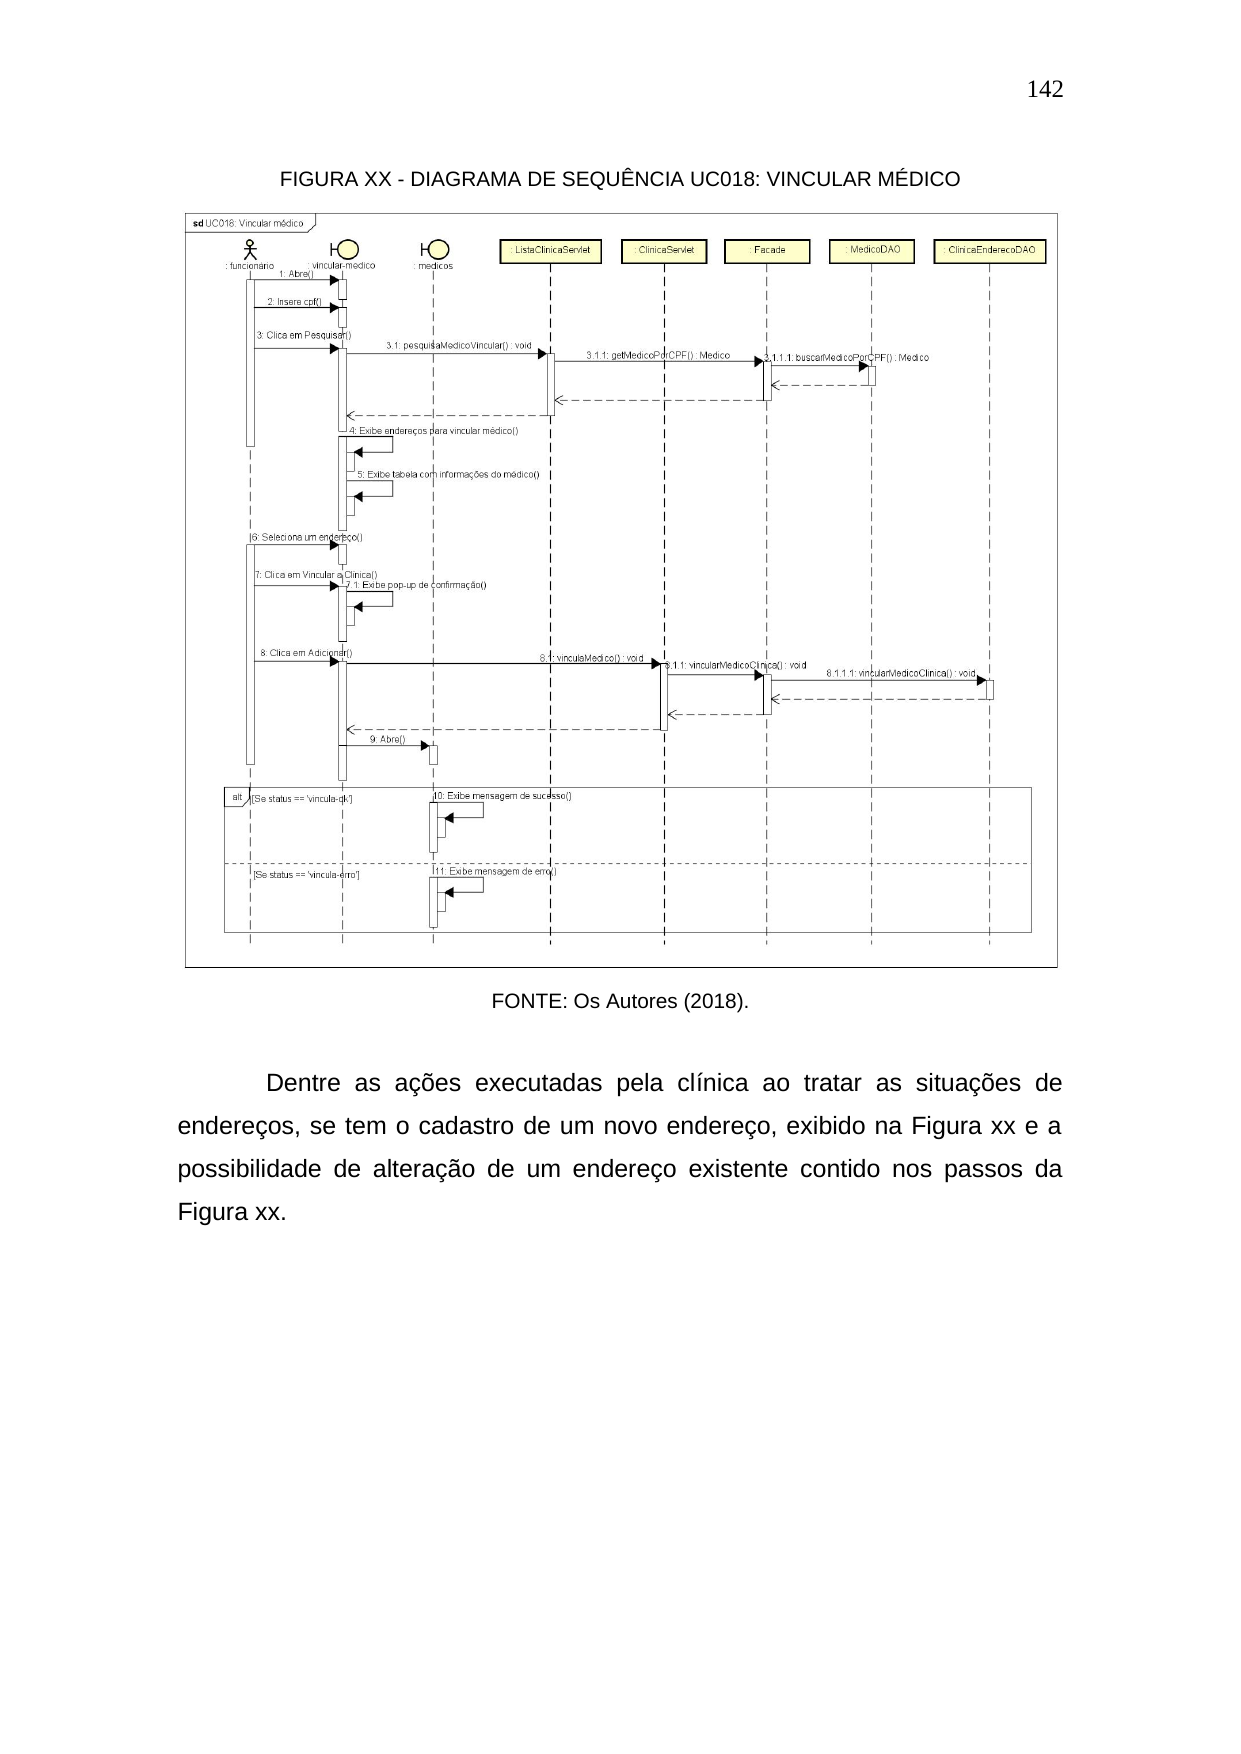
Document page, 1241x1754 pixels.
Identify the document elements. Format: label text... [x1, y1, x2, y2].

text Dentre as ações executadas pela clínica ao tratar as situações de endereços, se tem o cadastro de um novo endereço, exibido na Figura xx e a possibilidade de alteração de um endereço existente contido nos passos da Figura xx. [177, 1068, 1064, 1226]
picture [177, 205, 1064, 975]
text FONTE: Os Autores (2018). [177, 989, 1064, 1013]
text FIGURA XX - DIAGRAMA DE SEQUÊNCIA UC018: VINCULAR MÉDICO [177, 162, 1064, 191]
